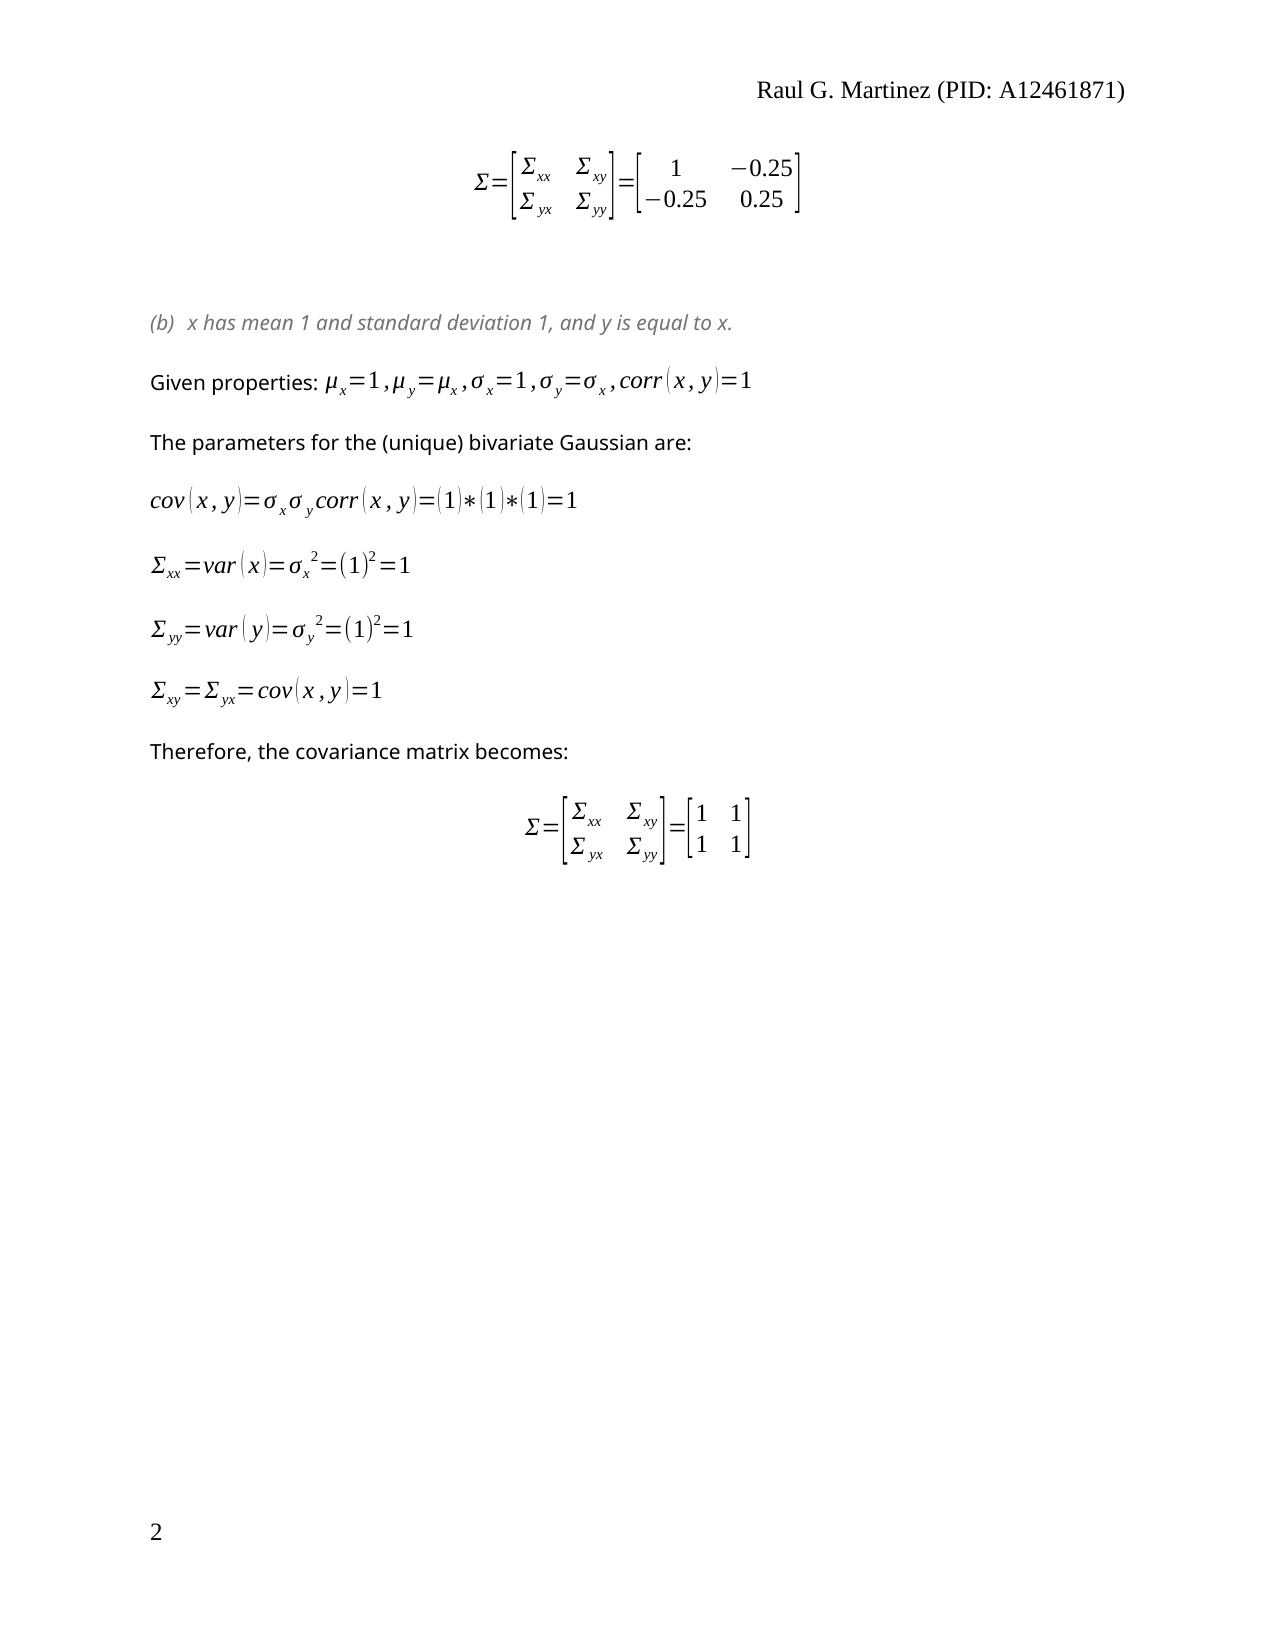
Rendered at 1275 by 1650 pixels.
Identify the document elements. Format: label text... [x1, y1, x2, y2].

text (b) x has mean 1 and standard deviation 1, and y is equal to x. [150, 308, 1125, 336]
text Given properties: [150, 366, 1125, 398]
text Therefore, the covariance matrix becomes: [150, 737, 1125, 766]
text The parameters for the (unique) bivariate Gaussian are: [150, 428, 1125, 456]
